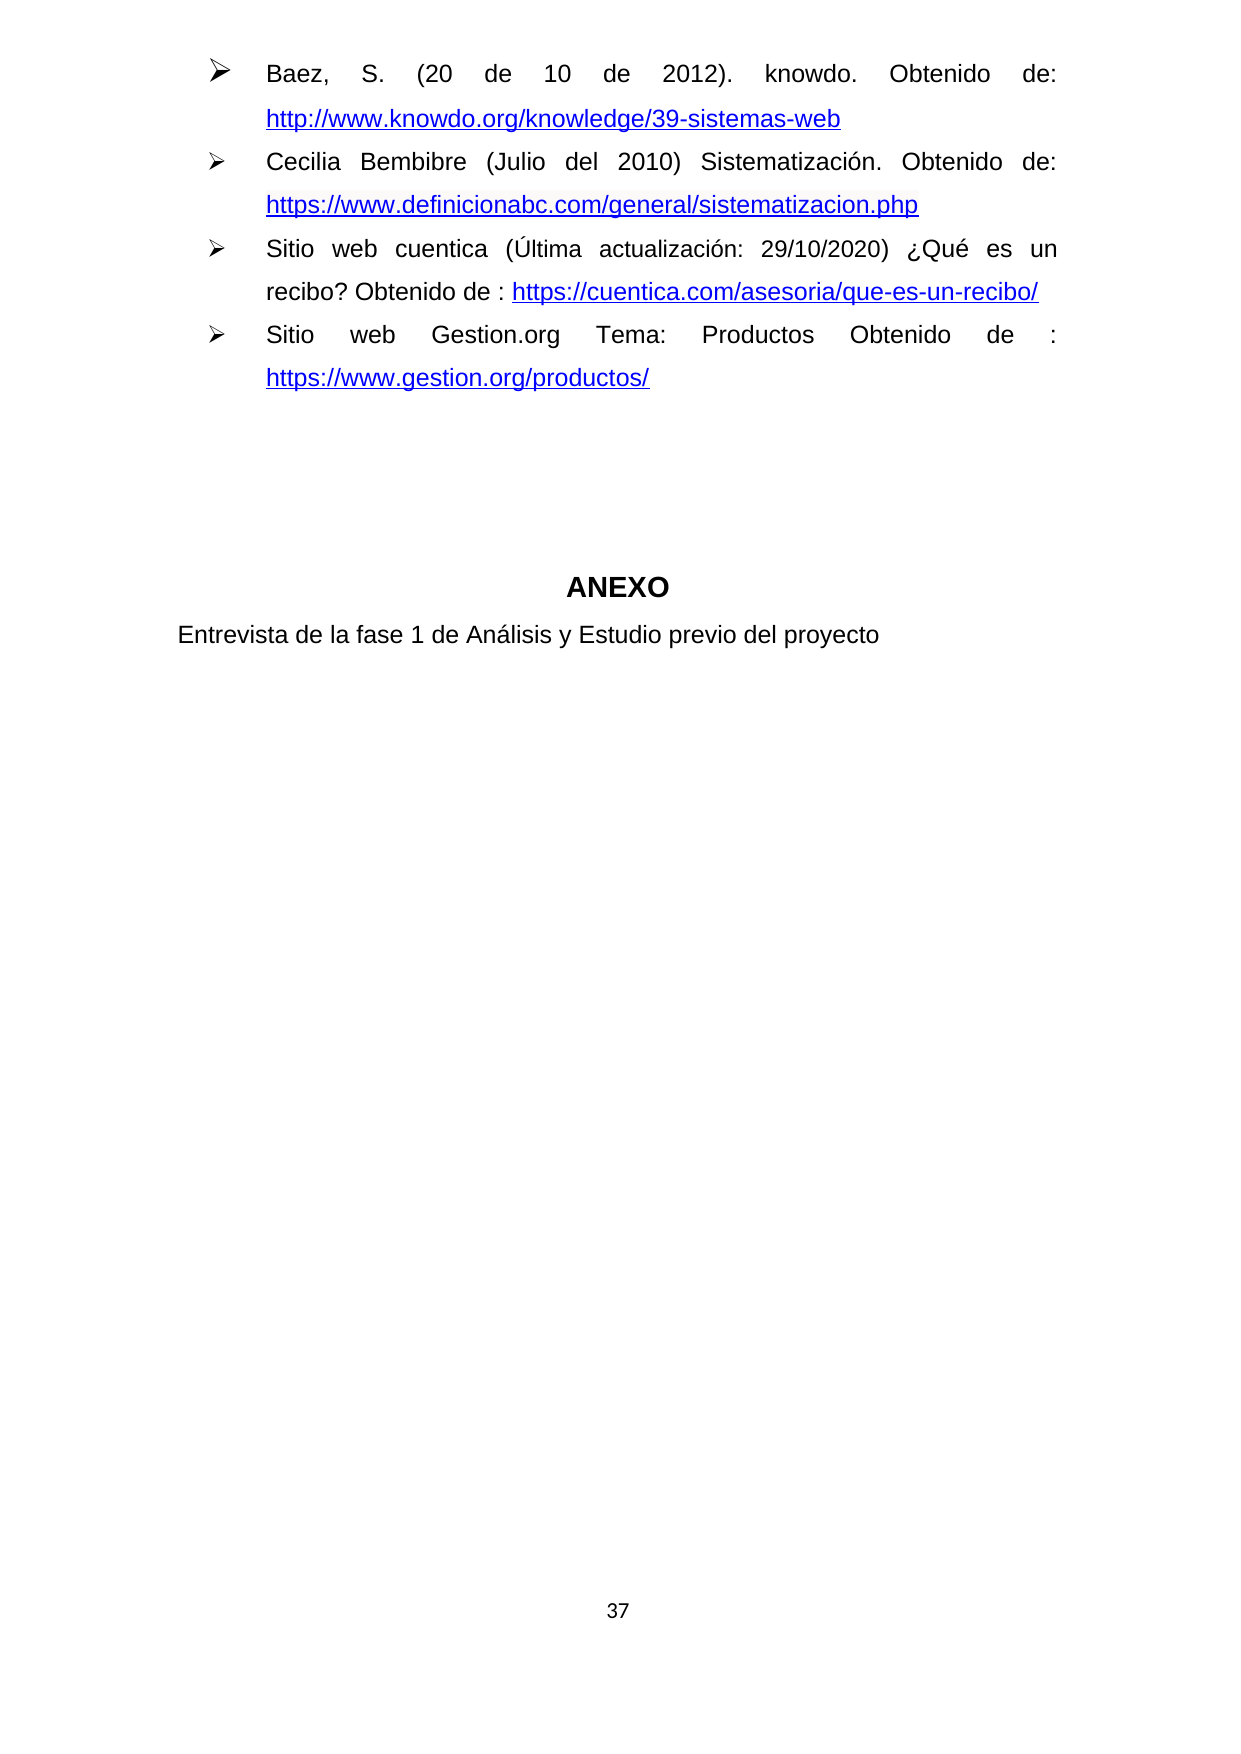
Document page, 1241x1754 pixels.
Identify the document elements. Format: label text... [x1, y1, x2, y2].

list Sitio web cuentica (Última actualización: 29/10/2020) ¿Qué es un recibo? Obtenido de : https://cuentica.com/asesoria/que-es-un-recibo/ [207, 233, 1058, 306]
subtitle ANEXO [177, 570, 1058, 603]
text Entrevista de la fase 1 de Análisis y Estudio previo del proyecto [177, 620, 1058, 649]
list Cecilia Bembibre (Julio del 2010) Sistematización. Obtenido de: https://www.definicionabc.com/general/sistematizacion.php [207, 147, 1058, 219]
list Sitio web Gestion.org Tema: Productos Obtenido de : https://www.gestion.org/productos/ [207, 320, 1058, 392]
list Baez, S. (20 de 10 de 2012). knowdo. Obtenido de: http://www.knowdo.org/knowledge/39-sistemas-web [207, 59, 1058, 133]
